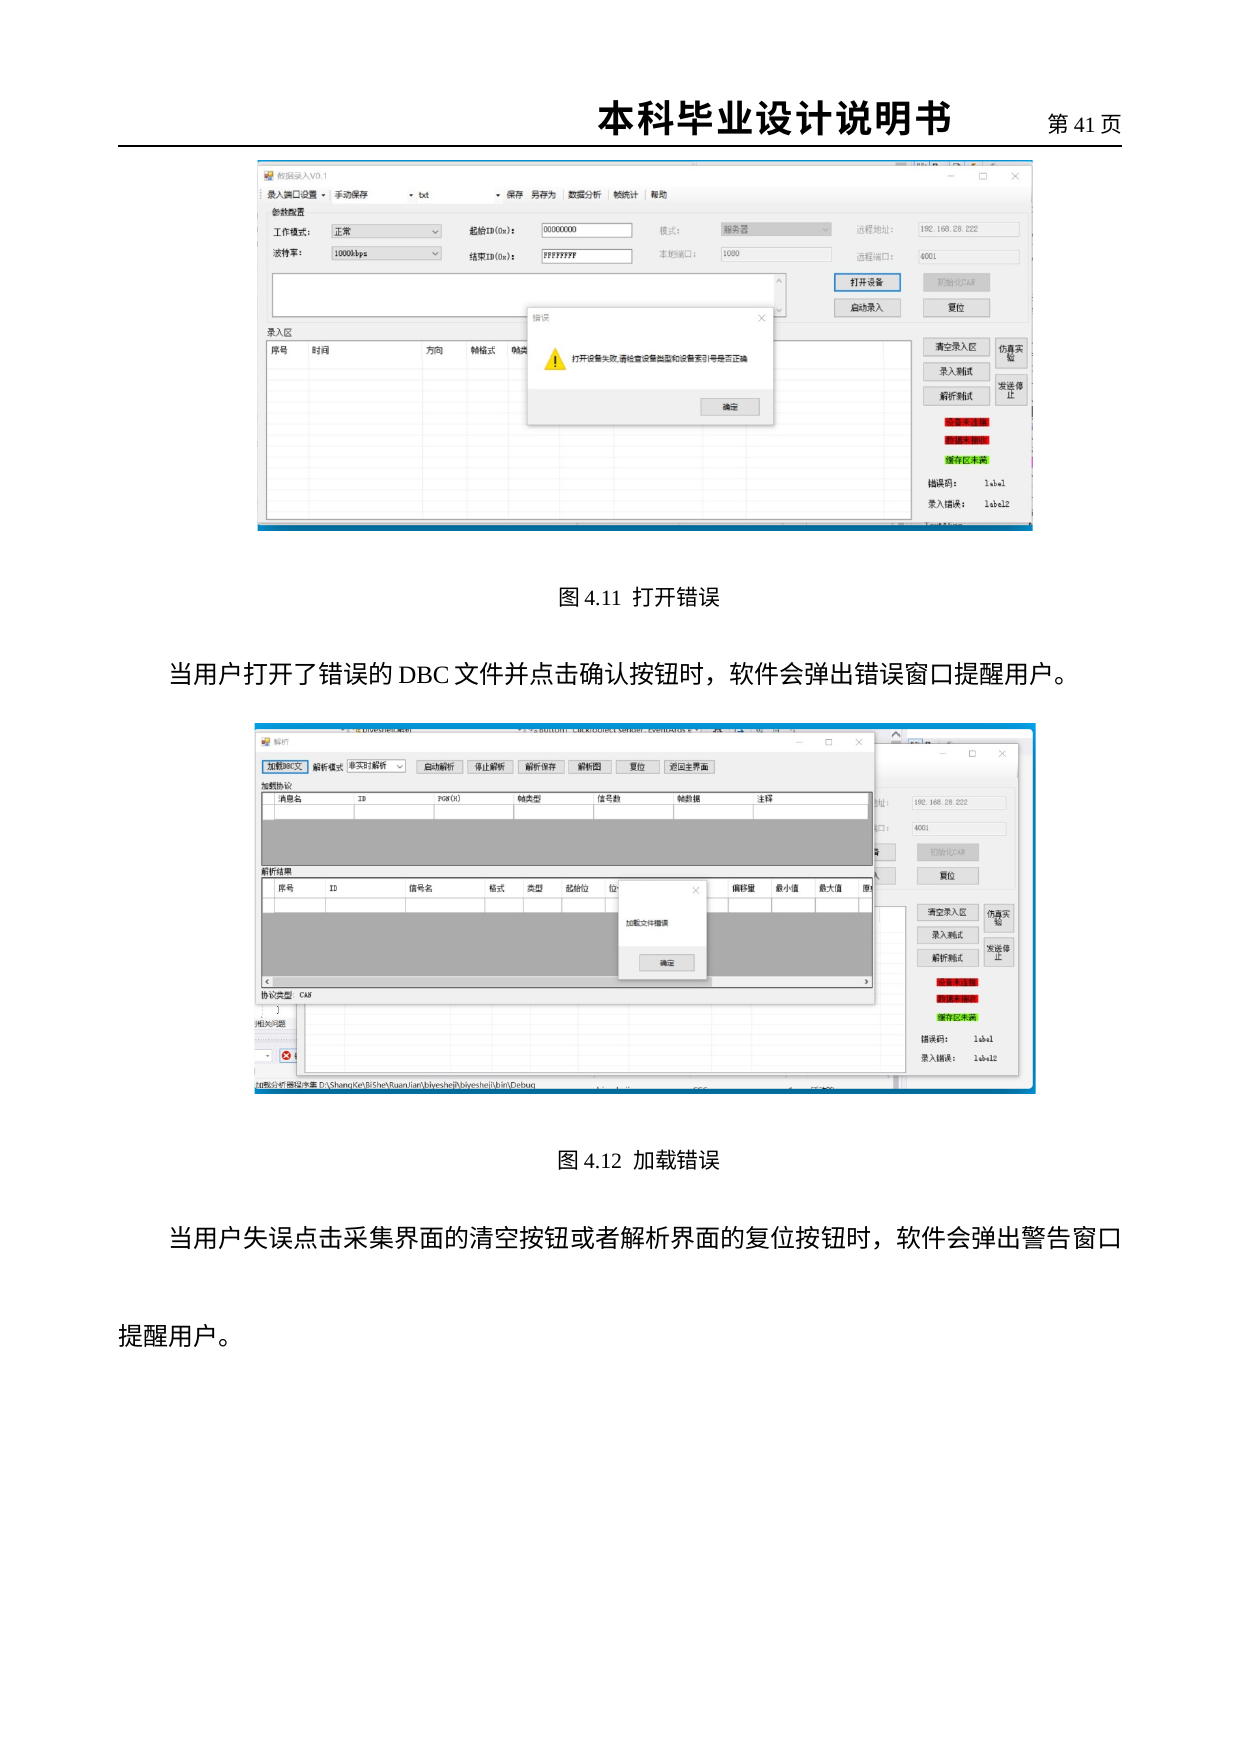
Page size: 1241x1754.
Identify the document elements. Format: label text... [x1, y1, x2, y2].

picture [257, 162, 1033, 525]
text 图4.11 打开错误 [118, 570, 1122, 611]
text 图4.12 加载错误 [118, 1133, 1122, 1175]
text 当用户打开了错误的DBC文件并点击确认按钮时，软件会弹出错误窗口提醒用户。 [118, 641, 1122, 706]
picture [254, 730, 1032, 1088]
text 当用户失误点击采集界面的清空按钮或者解析界面的复位按钮时，软件会弹出警告窗口提醒用户。 [118, 1204, 1122, 1367]
